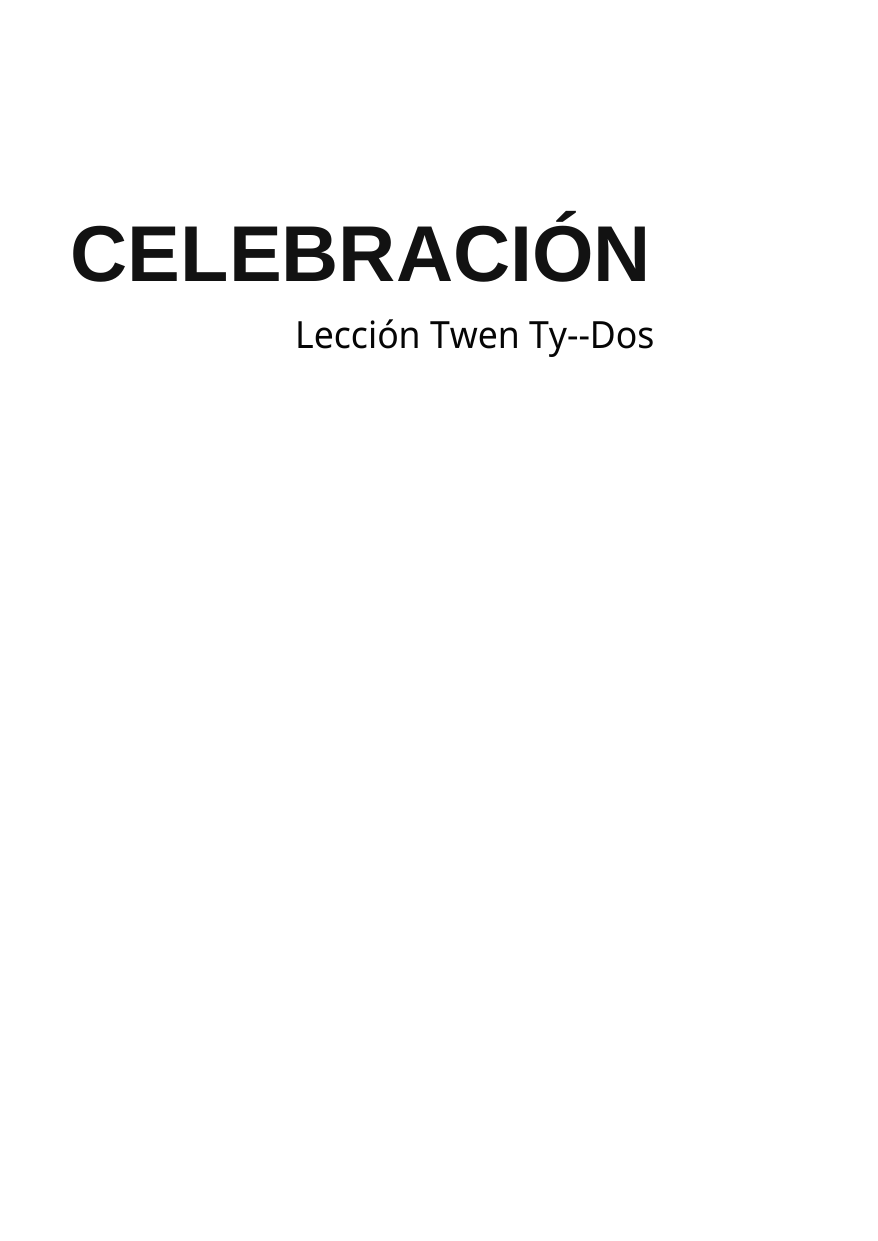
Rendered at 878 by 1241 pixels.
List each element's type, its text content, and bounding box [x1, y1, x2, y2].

subtitle CELEBRACIÓN [71, 207, 818, 298]
subtitle Lección Twen Ty--Dos [295, 308, 818, 359]
